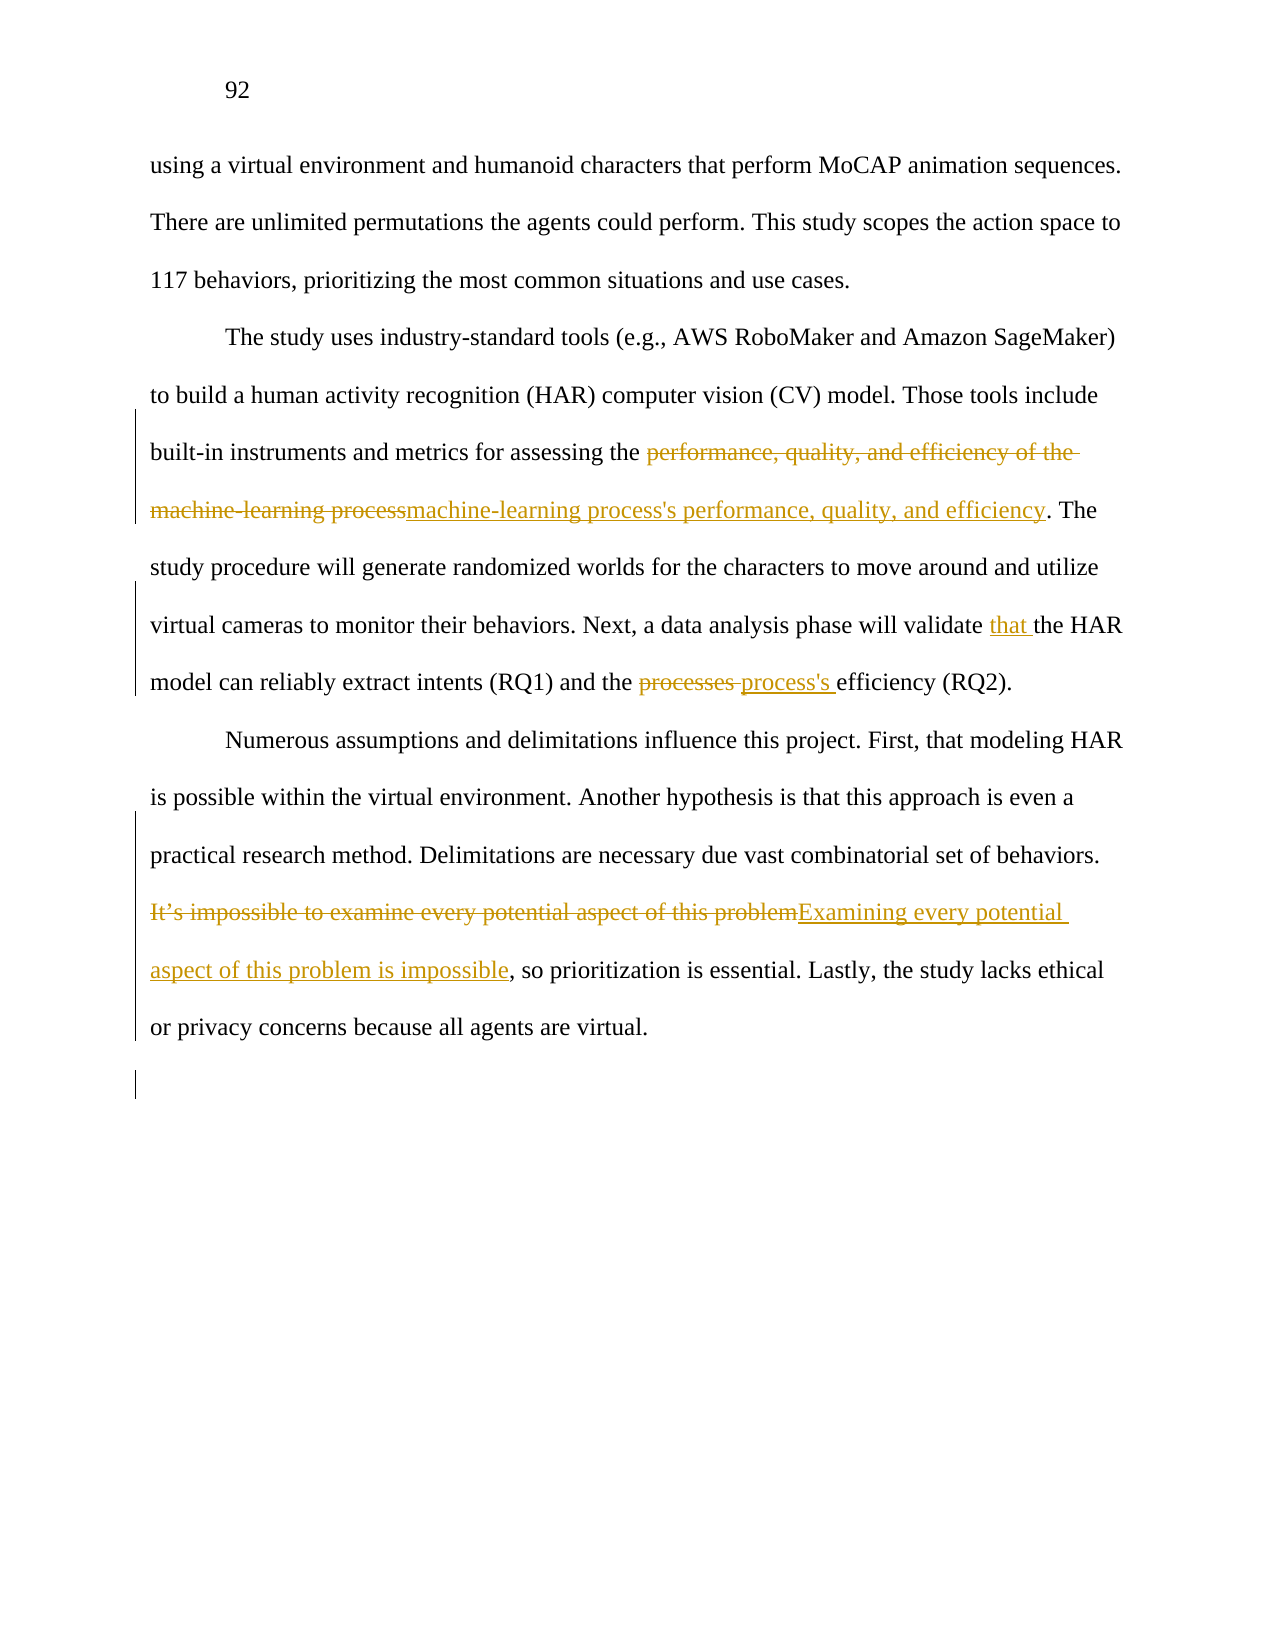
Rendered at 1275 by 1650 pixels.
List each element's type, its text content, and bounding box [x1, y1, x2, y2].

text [150, 150, 1125, 294]
text Numerous assumptions and delimitations influence this project. First, that modeling HAR is possible within the virtual environment. Another hypothesis is that this approach is even a practical research method. Delimitations are necessary due vast combinatorial set of behaviors. , so prioritization is essential. Lastly, the study lacks ethical or privacy concerns because all agents are virtual. [150, 725, 1125, 1041]
text The study uses industry-standard tools (e.g., AWS RoboMaker and Amazon SageMaker) to build a human activity recognition (HAR) computer vision (CV) model. Those tools include built-in instruments and metrics for assessing the . The study procedure will generate randomized worlds for the characters to move around and utilize virtual cameras to monitor their behaviors. Next, a data analysis phase will validate the HAR model can reliably extract intents (RQ1) and the efficiency (RQ2). [150, 322, 1125, 696]
